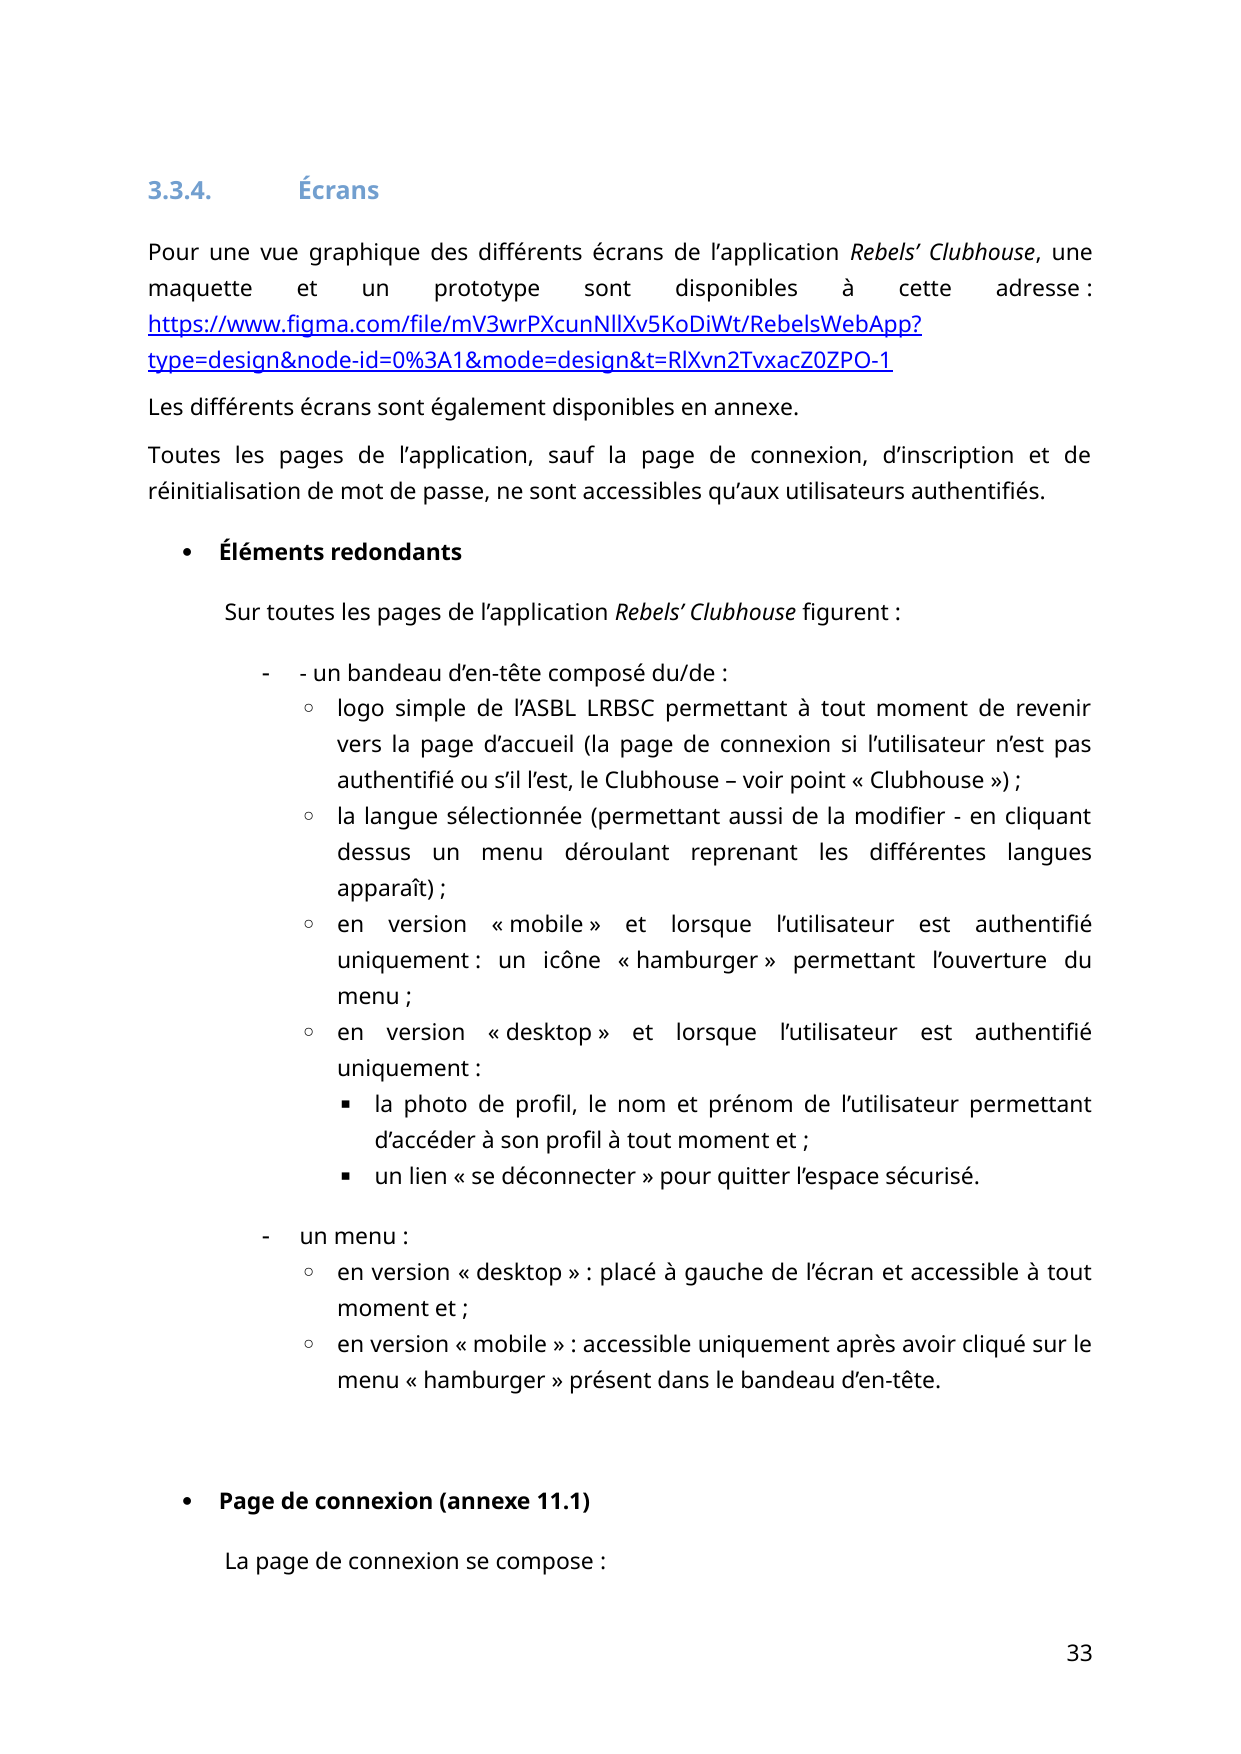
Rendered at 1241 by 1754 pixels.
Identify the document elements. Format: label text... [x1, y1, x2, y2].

list un lien « se déconnecter » pour quitter l’espace sécurisé. [337, 1159, 1093, 1191]
list en version « mobile » : accessible uniquement après avoir cliqué sur le menu « hamburger » présent dans le bandeau d’en-tête. [299, 1328, 1093, 1395]
subtitle Éléments redondants [183, 536, 1093, 567]
text Sur toutes les pages de l’application Rebels’ Clubhouse figurent : [224, 596, 1093, 628]
list un menu : [262, 1220, 1093, 1252]
text Toutes les pages de l’application, sauf la page de connexion, d’inscription et de réinitialisation de mot de passe, ne sont accessibles qu’aux utilisateurs authentifiés. [148, 439, 1093, 506]
subtitle Page de connexion (annexe 11.1) [183, 1485, 1093, 1516]
text Pour une vue graphique des différents écrans de l’application Rebels’ Clubhouse, une maquette et un prototype sont disponibles à cette adresse : https://www.figma.com/file/mV3wrPXcunNllXv5KoDiWt/RebelsWebApp?type=design&node-id=0%3A1&mode=design&t=RlXvn2TvxacZ0ZPO-1 [148, 236, 1093, 375]
list en version « desktop » : placé à gauche de l’écran et accessible à tout moment et ; [299, 1256, 1093, 1323]
text Les différents écrans sont également disponibles en annexe. [148, 391, 1093, 422]
list - un bandeau d’en-tête composé du/de : [262, 656, 1093, 688]
list la photo de profil, le nom et prénom de l’utilisateur permettant d’accéder à son profil à tout moment et ; [337, 1088, 1093, 1155]
list la langue sélectionnée (permettant aussi de la modifier - en cliquant dessus un menu déroulant reprenant les différentes langues apparaît) ; [299, 800, 1093, 903]
list en version « mobile » et lorsque l’utilisateur est authentifié uniquement : un icône « hamburger » permettant l’ouverture du menu ; [299, 908, 1093, 1011]
list en version « desktop » et lorsque l’utilisateur est authentifié uniquement : [299, 1016, 1093, 1083]
subtitle Écrans [148, 172, 1093, 206]
list logo simple de l’ASBL LRBSC permettant à tout moment de revenir vers la page d’accueil (la page de connexion si l’utilisateur n’est pas authentifié ou s’il l’est, le Clubhouse – voir point « Clubhouse ») ; [299, 692, 1093, 796]
text La page de connexion se compose : [224, 1545, 1093, 1576]
